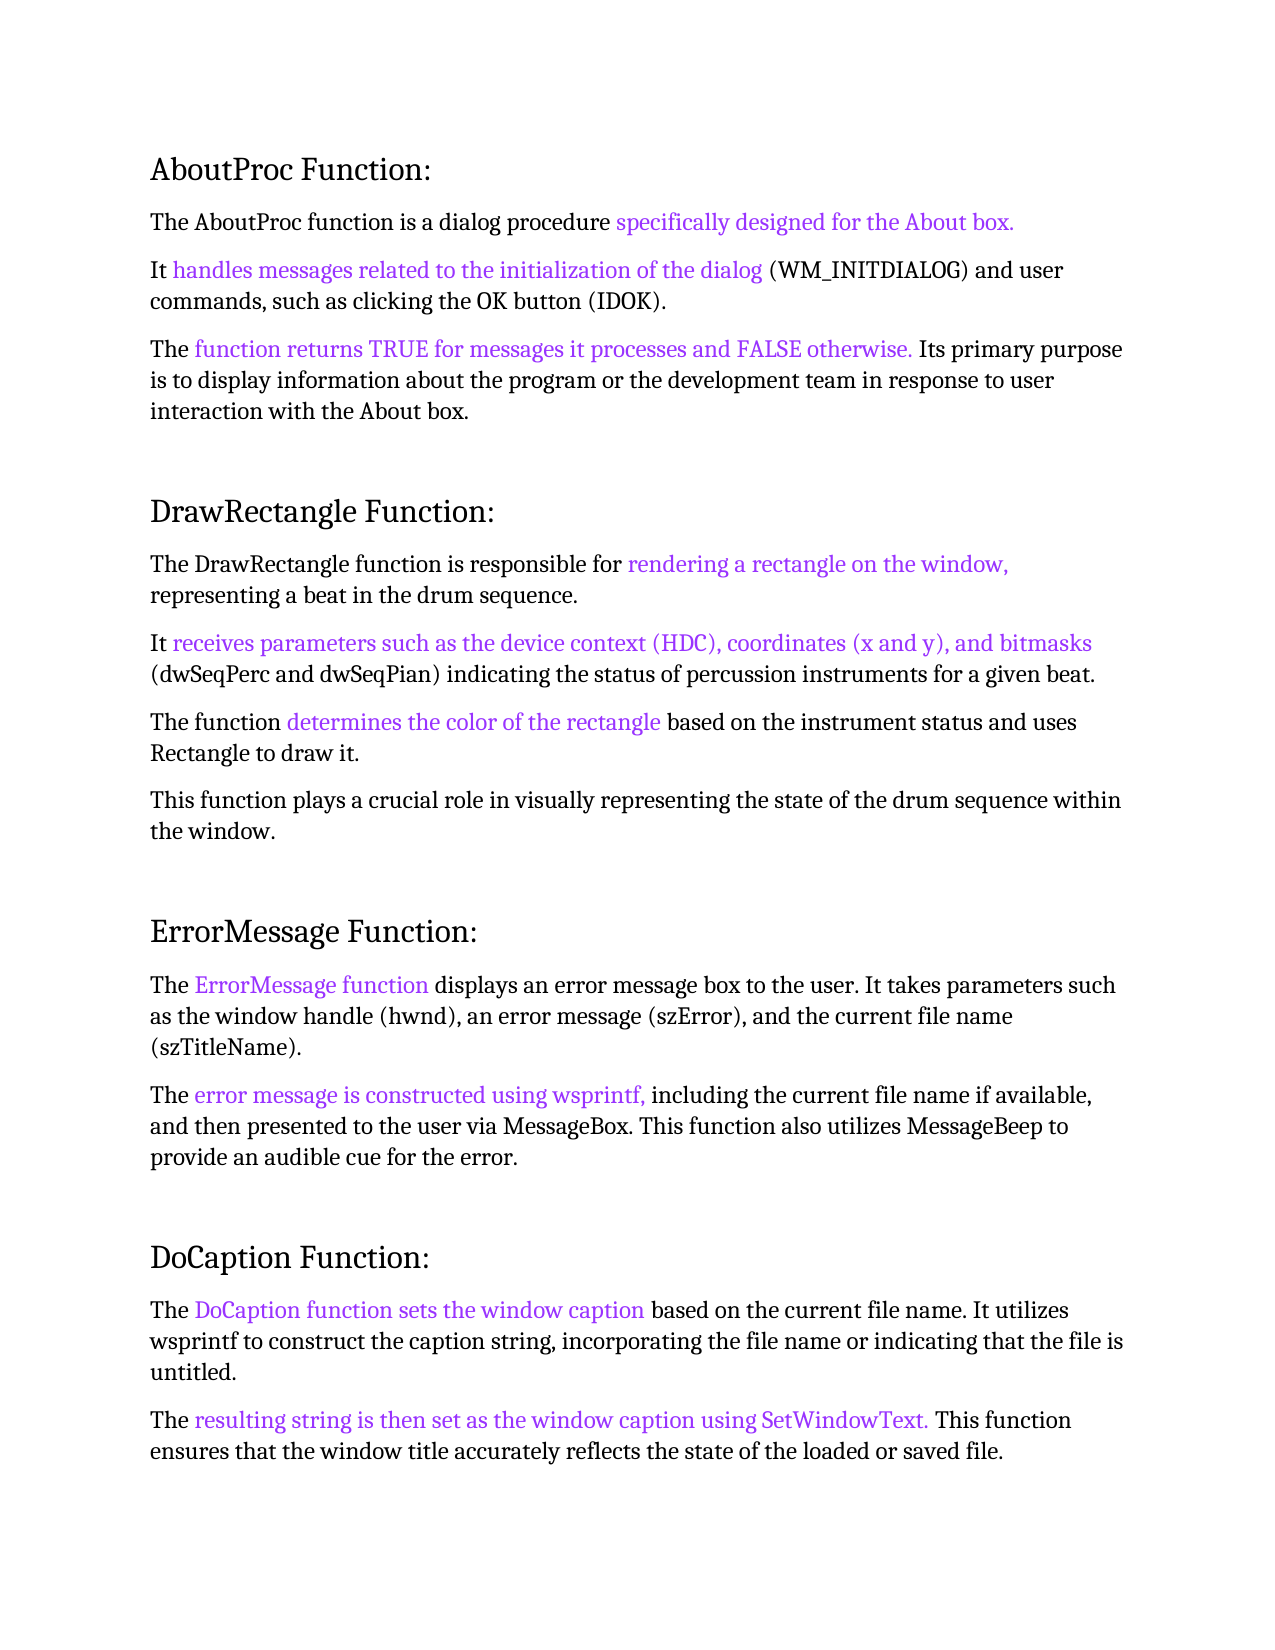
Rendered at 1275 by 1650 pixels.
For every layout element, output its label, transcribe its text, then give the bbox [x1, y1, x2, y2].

text The DrawRectangle function is responsible for rendering a rectangle on the window, representing a beat in the drum sequence. [150, 550, 1125, 610]
text The function returns TRUE for messages it processes and FALSE otherwise. Its primary purpose is to display information about the program or the development team in response to user interaction with the About box. [150, 334, 1125, 425]
text DrawRectangle Function: [150, 492, 1125, 530]
text The DoCaption function sets the window caption based on the current file name. It utilizes wsprintf to construct the caption string, incorporating the file name or indicating that the file is untitled. [150, 1296, 1125, 1387]
text The error message is constructed using wsprintf, including the current file name if available, and then presented to the user via MessageBox. This function also utilizes MessageBeep to provide an audible cue for the error. [150, 1081, 1125, 1171]
text ErrorMessage Function: [150, 913, 1125, 951]
text DoCaption Function: [150, 1238, 1125, 1276]
text The ErrorMessage function displays an error message box to the user. It takes parameters such as the window handle (hwnd), an error message (szError), and the current file name (szTitleName). [150, 971, 1125, 1062]
text The resulting string is then set as the window caption using SetWindowText. This function ensures that the window title accurately reflects the state of the loaded or saved file. [150, 1406, 1125, 1466]
text The AboutProc function is a dialog procedure specifically designed for the About box. [150, 208, 1125, 237]
text AboutProc Function: [150, 150, 1125, 188]
text This function plays a crucial role in visually representing the state of the drum sequence within the window. [150, 786, 1125, 846]
text It handles messages related to the initialization of the dialog (WM_INITDIALOG) and user commands, such as clicking the OK button (IDOK). [150, 256, 1125, 316]
text It receives parameters such as the device context (HDC), coordinates (x and y), and bitmasks (dwSeqPerc and dwSeqPian) indicating the status of percussion instruments for a given beat. [150, 629, 1125, 688]
text The function determines the color of the rectangle based on the instrument status and uses Rectangle to draw it. [150, 707, 1125, 767]
